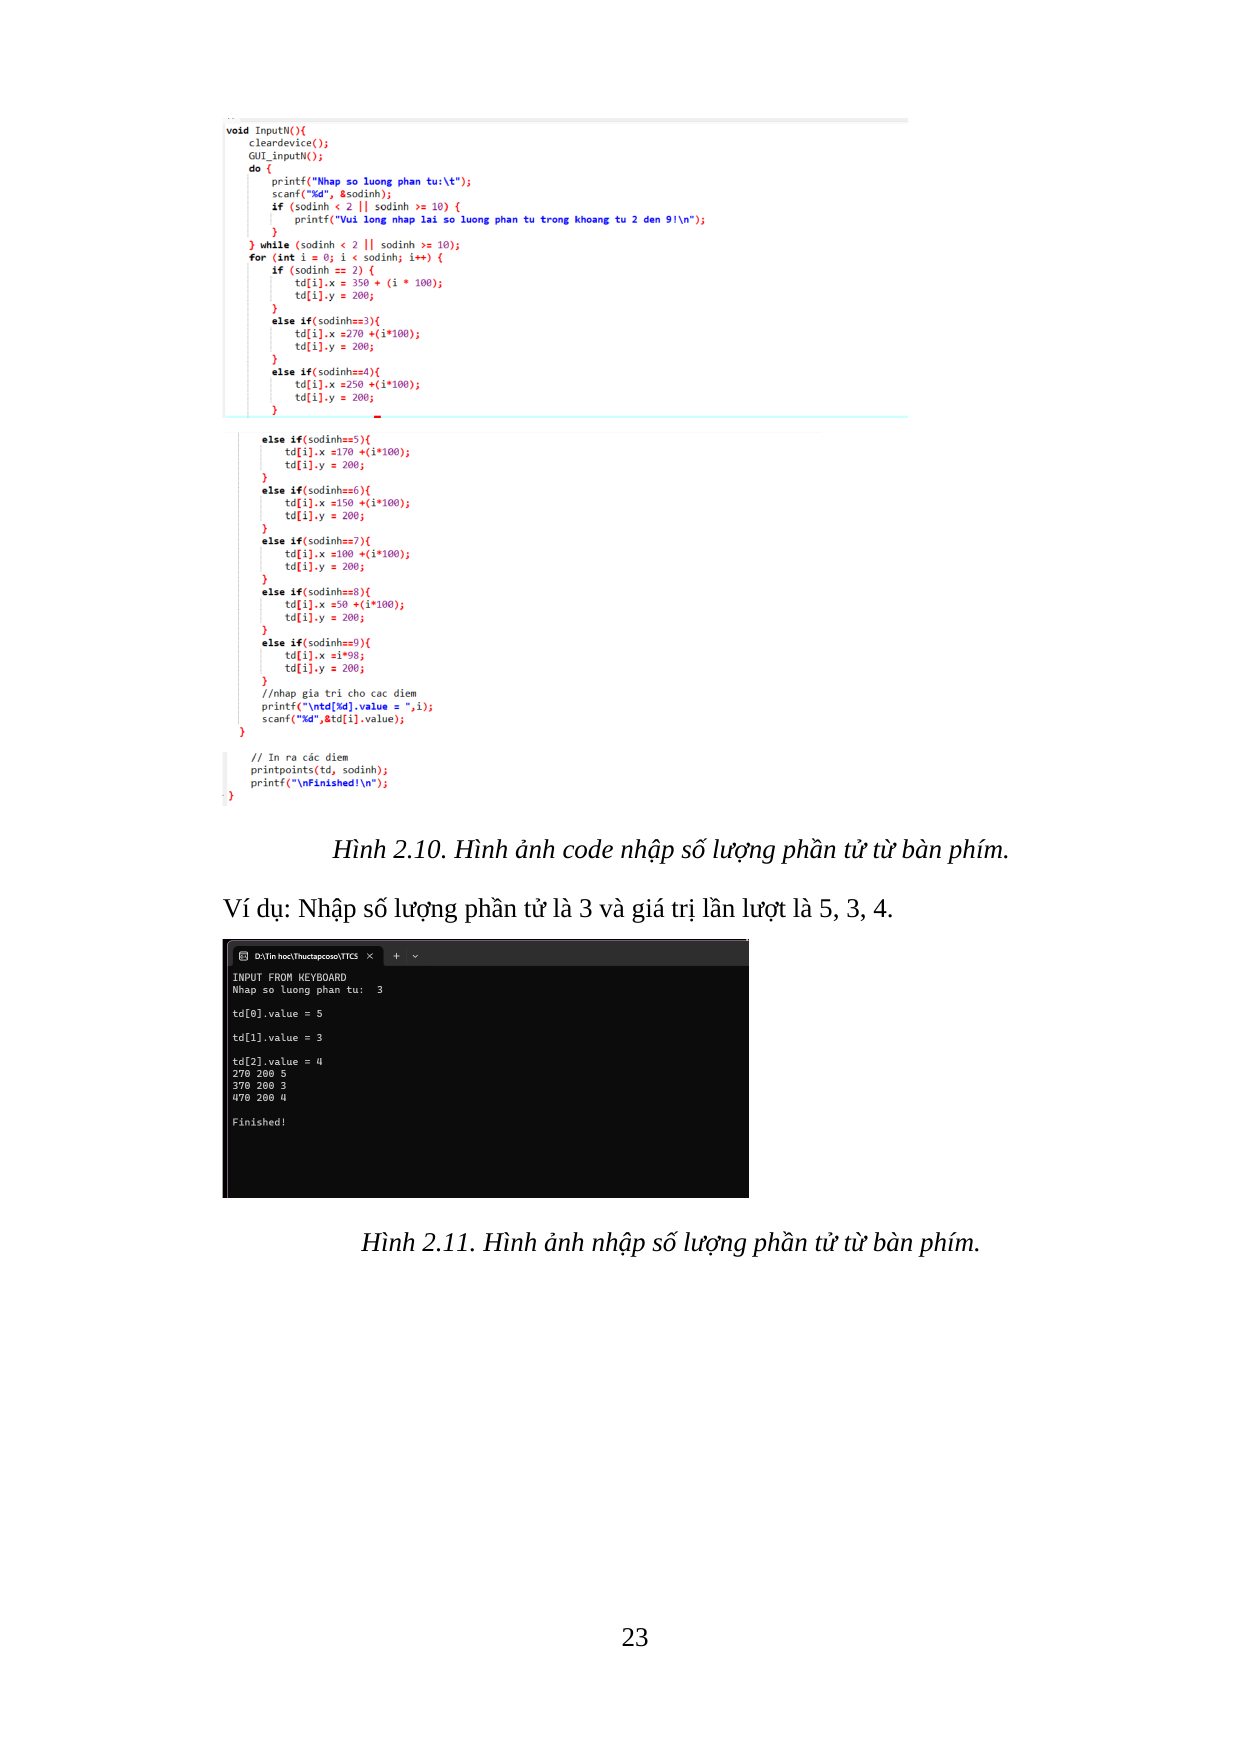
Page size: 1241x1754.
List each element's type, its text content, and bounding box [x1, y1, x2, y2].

text Hình 2.11. Hình ảnh nhập số lượng phần tử từ bàn phím. [223, 1226, 1122, 1257]
picture [222, 432, 822, 737]
text Hình 2.10. Hình ảnh code nhập số lượng phần tử từ bàn phím. [223, 833, 1122, 864]
picture [222, 752, 708, 806]
list Ví dụ: Nhập số lượng phần tử là 3 và giá trị lần lượt là 5, 3, 4. [223, 893, 1122, 924]
picture [222, 118, 909, 418]
picture [222, 939, 749, 1198]
